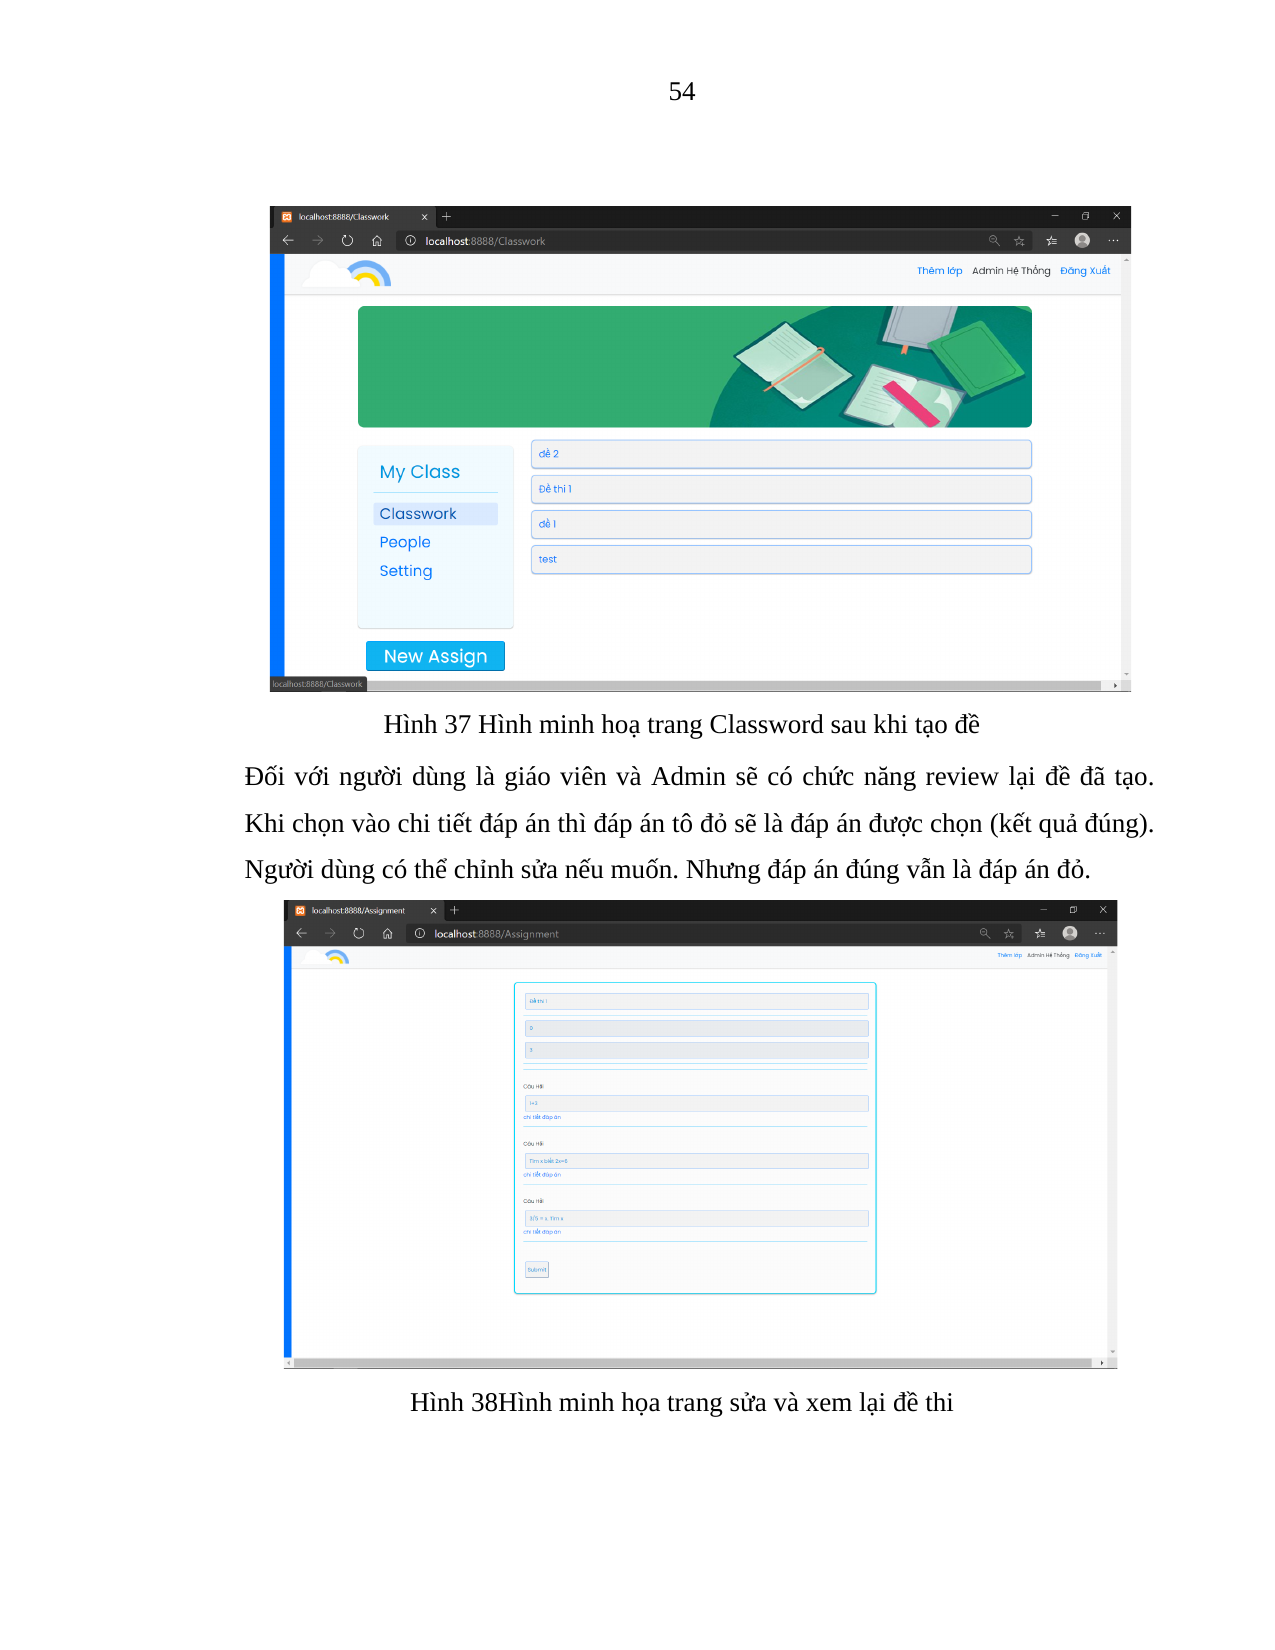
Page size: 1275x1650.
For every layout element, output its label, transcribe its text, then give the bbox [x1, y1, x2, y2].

picture [283, 900, 1118, 1369]
text Đối với người dùng là giáo viên và Admin sẽ có chức năng review lại đề đã tạo. Khi chọn vào chi tiết đáp án thì đáp án tô đỏ sẽ là đáp án được chọn (kết quả đúng). Người dùng có thể chỉnh sửa nếu muốn. Nhưng đáp án đúng vẫn là đáp án đỏ. [244, 760, 1157, 884]
picture [269, 206, 1132, 692]
